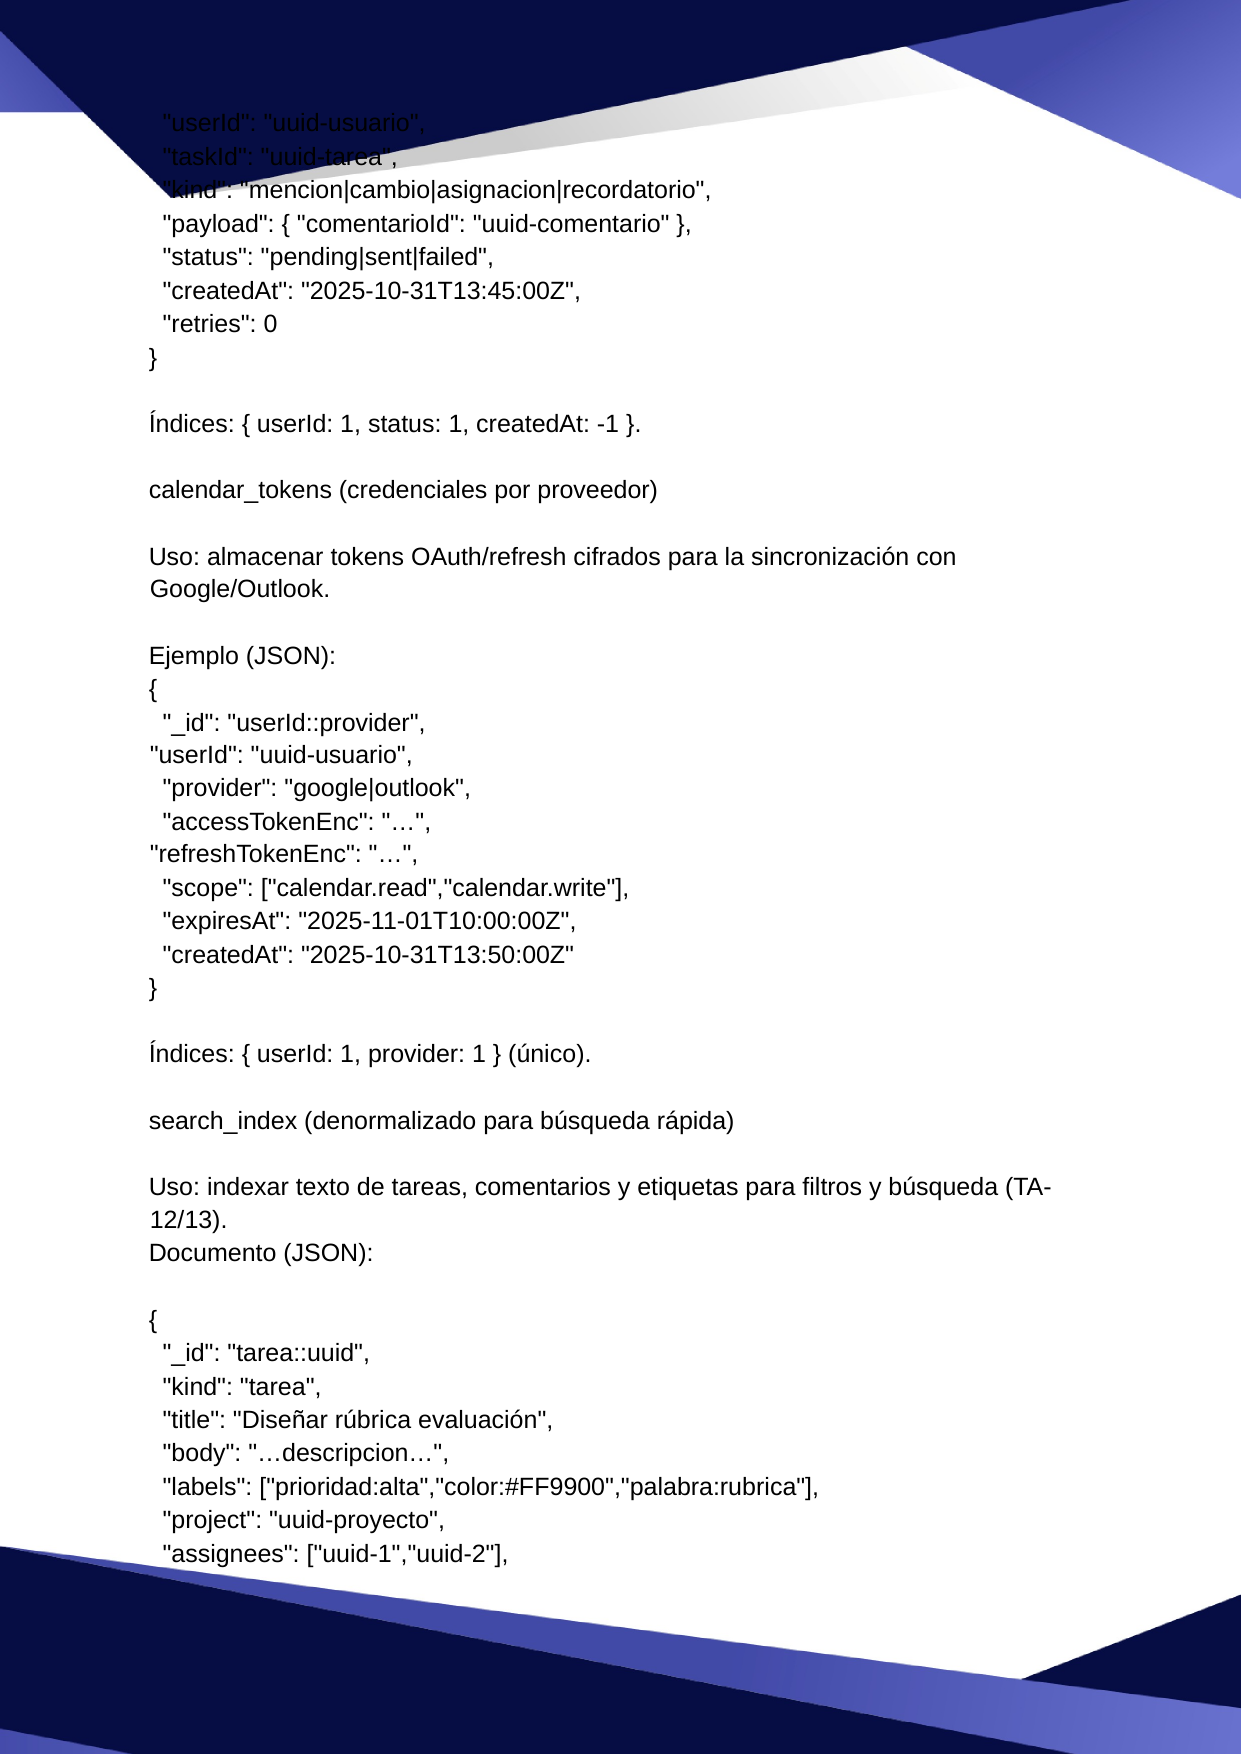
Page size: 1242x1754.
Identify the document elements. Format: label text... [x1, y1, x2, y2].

text "taskId": "uuid-tarea", [148, 142, 1092, 171]
text Uso: indexar texto de tareas, comentarios y etiquetas para filtros y búsqueda (TA-12/13). [148, 1172, 1092, 1233]
text "createdAt": "2025-10-31T13:50:00Z" [148, 939, 1092, 968]
text calendar_tokens (credenciales por proveedor) [148, 475, 1092, 504]
text Índices: { userId: 1, status: 1, createdAt: -1 }. [148, 409, 1092, 438]
text "kind": "mencion|cambio|asignacion|recordatorio", [148, 175, 1092, 204]
picture [0, 0, 1241, 1754]
text "retries": 0 [148, 309, 1092, 338]
text "labels": ["prioridad:alta","color:#FF9900","palabra:rubrica"], [148, 1472, 1092, 1501]
text } [148, 973, 1092, 1002]
text "body": "…descripcion…", [148, 1438, 1092, 1467]
text { [148, 674, 1092, 703]
text "scope": ["calendar.read","calendar.write"], [148, 873, 1092, 901]
text { [148, 1305, 1092, 1333]
text "kind": "tarea", [148, 1372, 1092, 1400]
text "provider": "google|outlook", [148, 773, 1092, 802]
text Ejemplo (JSON): [148, 641, 1092, 669]
text "createdAt": "2025-10-31T13:45:00Z", [148, 276, 1092, 304]
text "payload": { "comentarioId": "uuid-comentario" }, [148, 209, 1092, 237]
text "status": "pending|sent|failed", [148, 242, 1092, 271]
text "title": "Diseñar rúbrica evaluación", [148, 1405, 1092, 1434]
text "project": "uuid-proyecto", [148, 1505, 1092, 1534]
text "assignees": ["uuid-1","uuid-2"], [148, 1539, 1092, 1567]
text Índices: { userId: 1, provider: 1 } (único). [148, 1039, 1092, 1068]
text "_id": "tarea::uuid", [148, 1338, 1092, 1367]
text search_index (denormalizado para búsqueda rápida) [148, 1106, 1092, 1135]
text "accessTokenEnc": "…", "refreshTokenEnc": "…", [148, 807, 652, 868]
text Uso: almacenar tokens OAuth/refresh cifrados para la sincronización con Google/Outlook. [148, 542, 1092, 603]
text "_id": "userId::provider", "userId": "uuid-usuario", [148, 708, 528, 769]
text } [148, 342, 1092, 371]
text "expiresAt": "2025-11-01T10:00:00Z", [148, 906, 1092, 935]
text Documento (JSON): [148, 1238, 1092, 1267]
text "userId": "uuid-usuario", [148, 108, 1092, 137]
